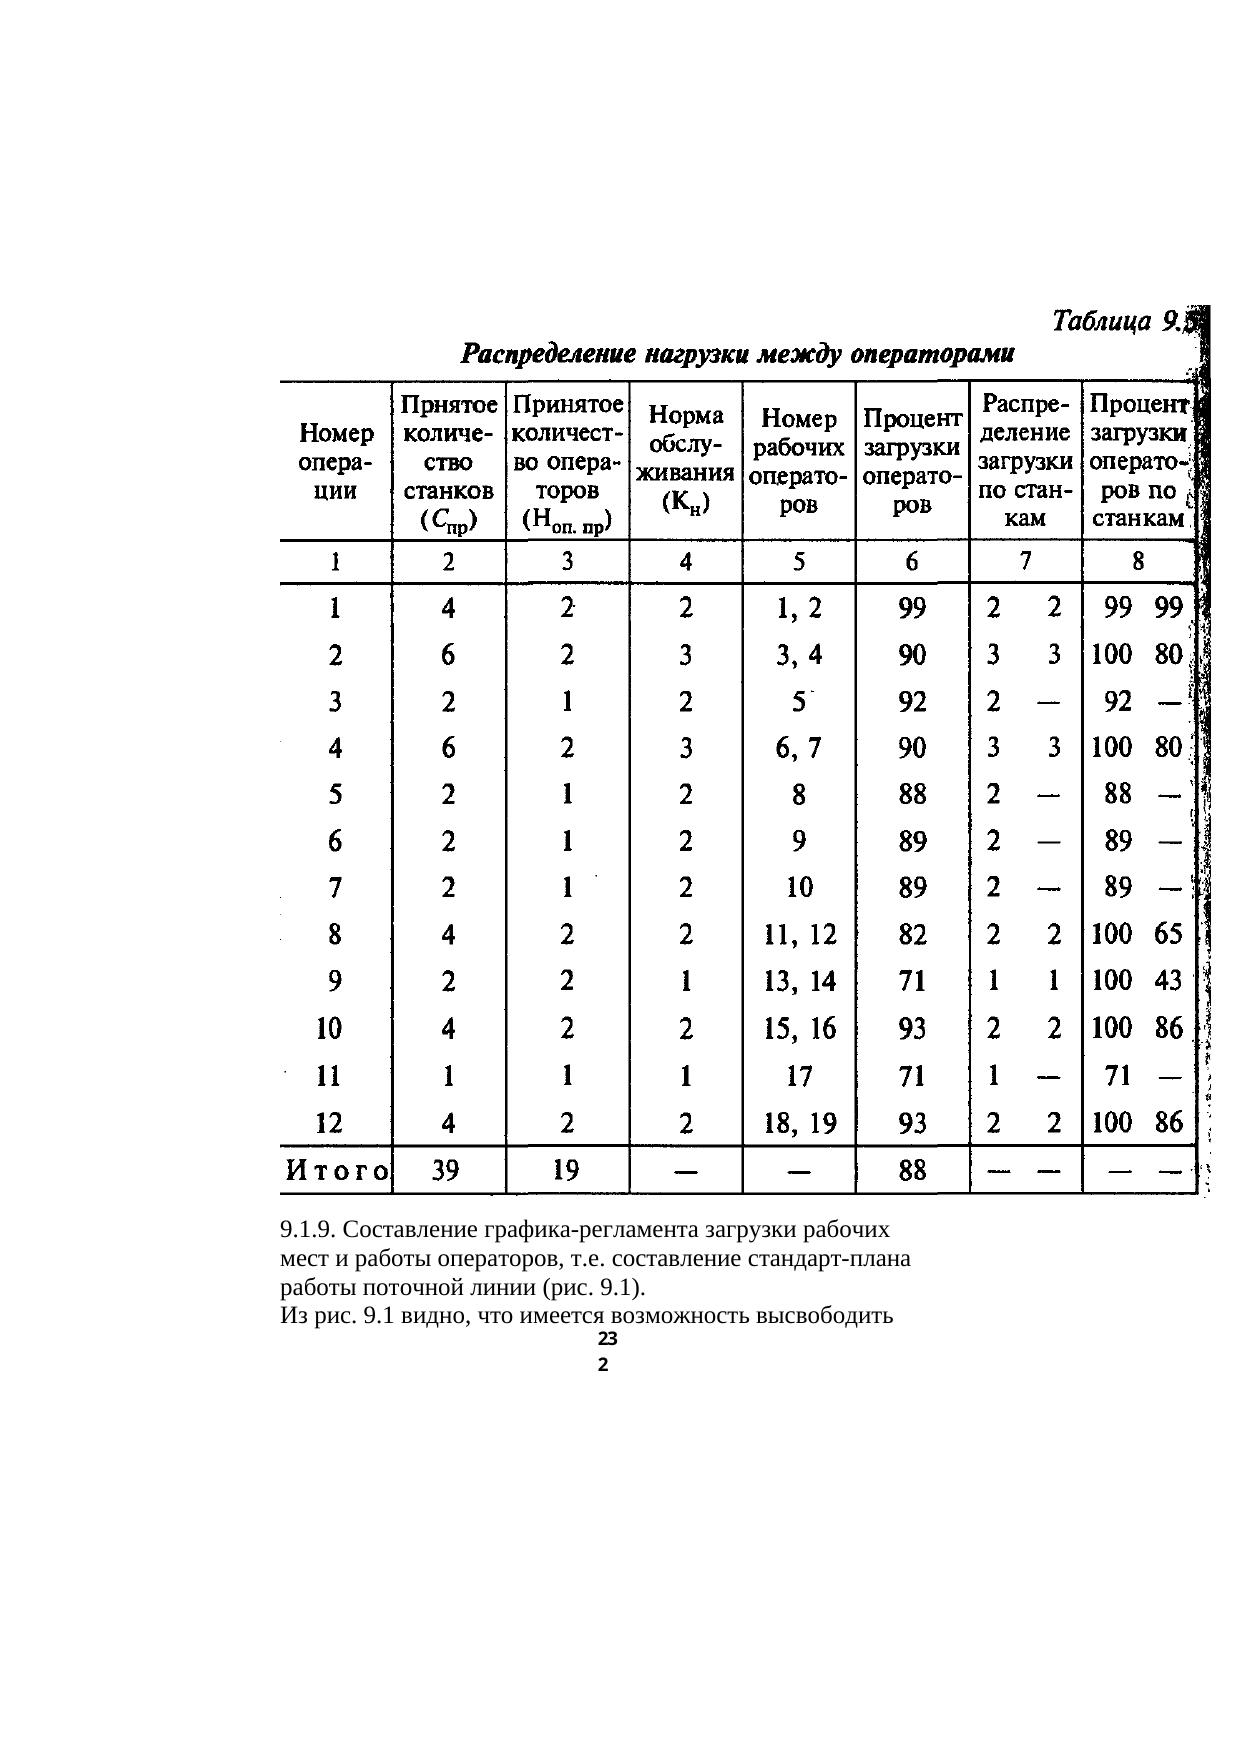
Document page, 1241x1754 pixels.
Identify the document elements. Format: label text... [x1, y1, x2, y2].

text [280, 1301, 932, 1329]
text 9.1.9. Составление графика-регламента загрузки рабочих мест и работы операторов, т.е. составление стандарт-плана работы поточной линии (рис. 9.1). [280, 1215, 932, 1301]
picture [280, 305, 1221, 1215]
